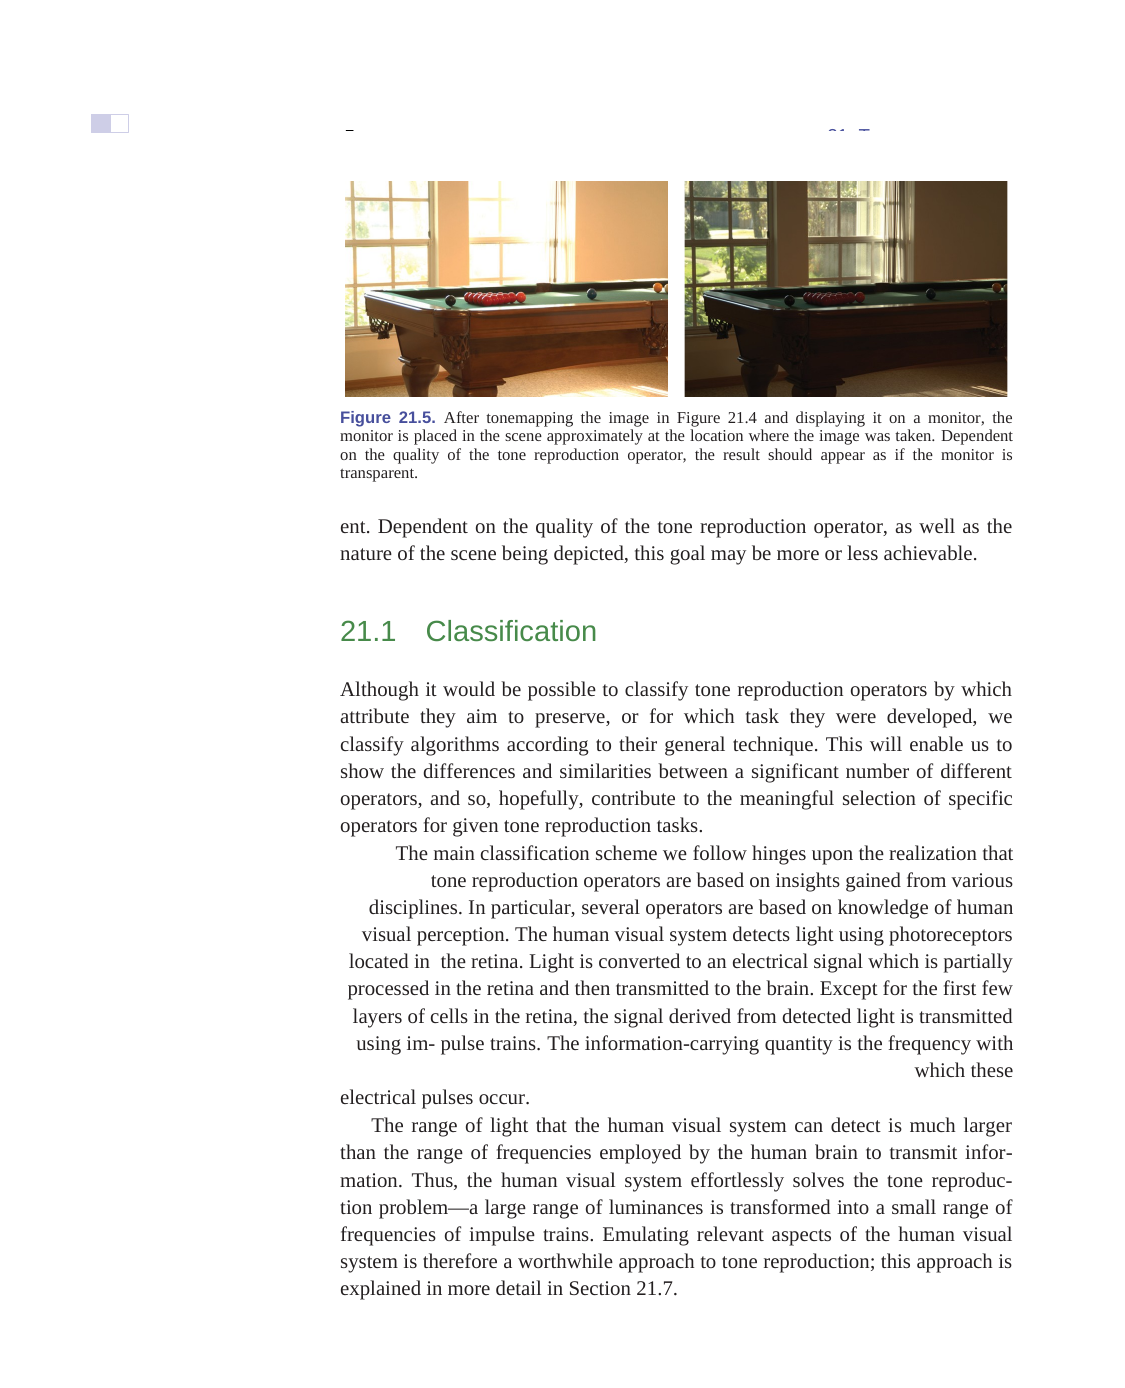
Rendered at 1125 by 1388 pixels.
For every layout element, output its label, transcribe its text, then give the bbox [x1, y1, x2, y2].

text The main classification scheme we follow hinges upon the realization that tone reproduction operators are based on insights gained from various disciplines. In particular, several operators are based on knowledge of human visual perception. The human visual system detects light using photoreceptors located in the retina. Light is converted to an electrical signal which is partially processed in the retina and then transmitted to the brain. Except for the first few layers of cells in the retina, the signal derived from detected light is transmitted using im- pulse trains. The information-carrying quantity is the frequency with which these [340, 840, 1013, 1082]
subtitle Classification [340, 614, 1048, 648]
text Figure 21.5. After tonemapping the image in Figure 21.4 and displaying it on a monitor, the monitor is placed in the scene approximately at the location where the image was taken. Dependent on the quality of the tone reproduction operator, the result should appear as if the monitor is transparent. [340, 409, 1013, 482]
picture [345, 181, 668, 397]
text Although it would be possible to classify tone reproduction operators by which attribute they aim to preserve, or for which task they were developed, we classify algorithms according to their general technique. This will enable us to show the differences and similarities between a significant number of different operators, and so, hopefully, contribute to the meaningful selection of specific operators for given tone reproduction tasks. [340, 677, 1013, 837]
text ent. Dependent on the quality of the tone reproduction operator, as well as the nature of the scene being depicted, this goal may be more or less achievable. [340, 514, 1013, 565]
text electrical pulses occur. [340, 1085, 1048, 1109]
picture [684, 181, 1008, 397]
text The range of light that the human visual system can detect is much larger than the range of frequencies employed by the human brain to transmit infor- mation. Thus, the human visual system effortlessly solves the tone reproduc- tion problem—a large range of luminances is transformed into a small range of frequencies of impulse trains. Emulating relevant aspects of the human visual system is therefore a worthwhile approach to tone reproduction; this approach is explained in more detail in Section 21.7. [340, 1113, 1014, 1300]
